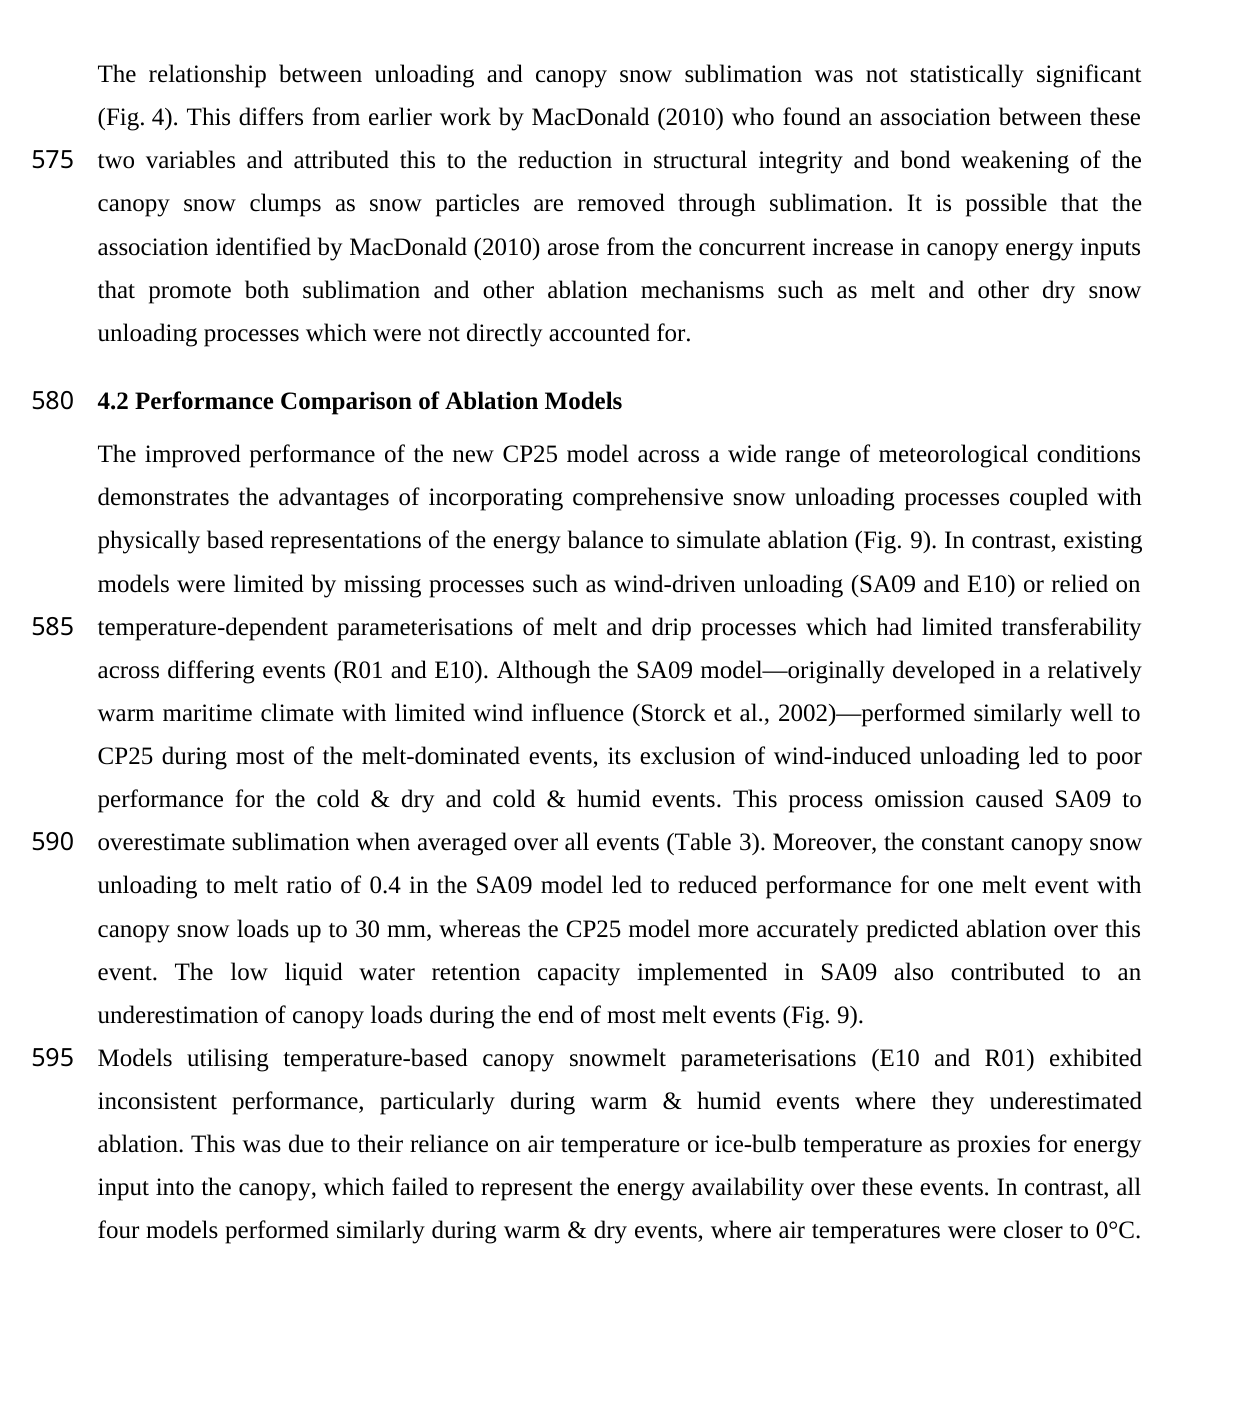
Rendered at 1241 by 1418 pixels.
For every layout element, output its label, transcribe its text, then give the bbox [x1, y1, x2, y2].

text The improved performance of the new CP25 model across a wide range of meteorological conditions demonstrates the advantages of incorporating comprehensive snow unloading processes coupled with physically based representations of the energy balance to simulate ablation (Fig. 9). In contrast, existing models were limited by missing processes such as wind-driven unloading (SA09 and E10) or relied on temperature-dependent parameterisations of melt and drip processes which had limited transferability across differing events (R01 and E10). Although the SA09 model—originally developed in a relatively warm maritime climate with limited wind influence (Storck et al., 2002)—performed similarly well to CP25 during most of the melt-dominated events, its exclusion of wind-induced unloading led to poor performance for the cold & dry and cold & humid events. This process omission caused SA09 to overestimate sublimation when averaged over all events (Table 3). Moreover, the constant canopy snow unloading to melt ratio of 0.4 in the SA09 model led to reduced performance for one melt event with canopy snow loads up to 30 mm, whereas the CP25 model more accurately predicted ablation over this event. The low liquid water retention capacity implemented in SA09 also contributed to an underestimation of canopy loads during the end of most melt events (Fig. 9). [97, 439, 1143, 1029]
subtitle 4.2 Performance Comparison of Ablation Models [97, 386, 1143, 414]
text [97, 1043, 1143, 1244]
text The relationship between unloading and canopy snow sublimation was not statistically significant (Fig. 4). This differs from earlier work by MacDonald (2010) who found an association between these two variables and attributed this to the reduction in structural integrity and bond weakening of the canopy snow clumps as snow particles are removed through sublimation. It is possible that the association identified by MacDonald (2010) arose from the concurrent increase in canopy energy inputs that promote both sublimation and other ablation mechanisms such as melt and other dry snow unloading processes which were not directly accounted for. [97, 59, 1143, 347]
